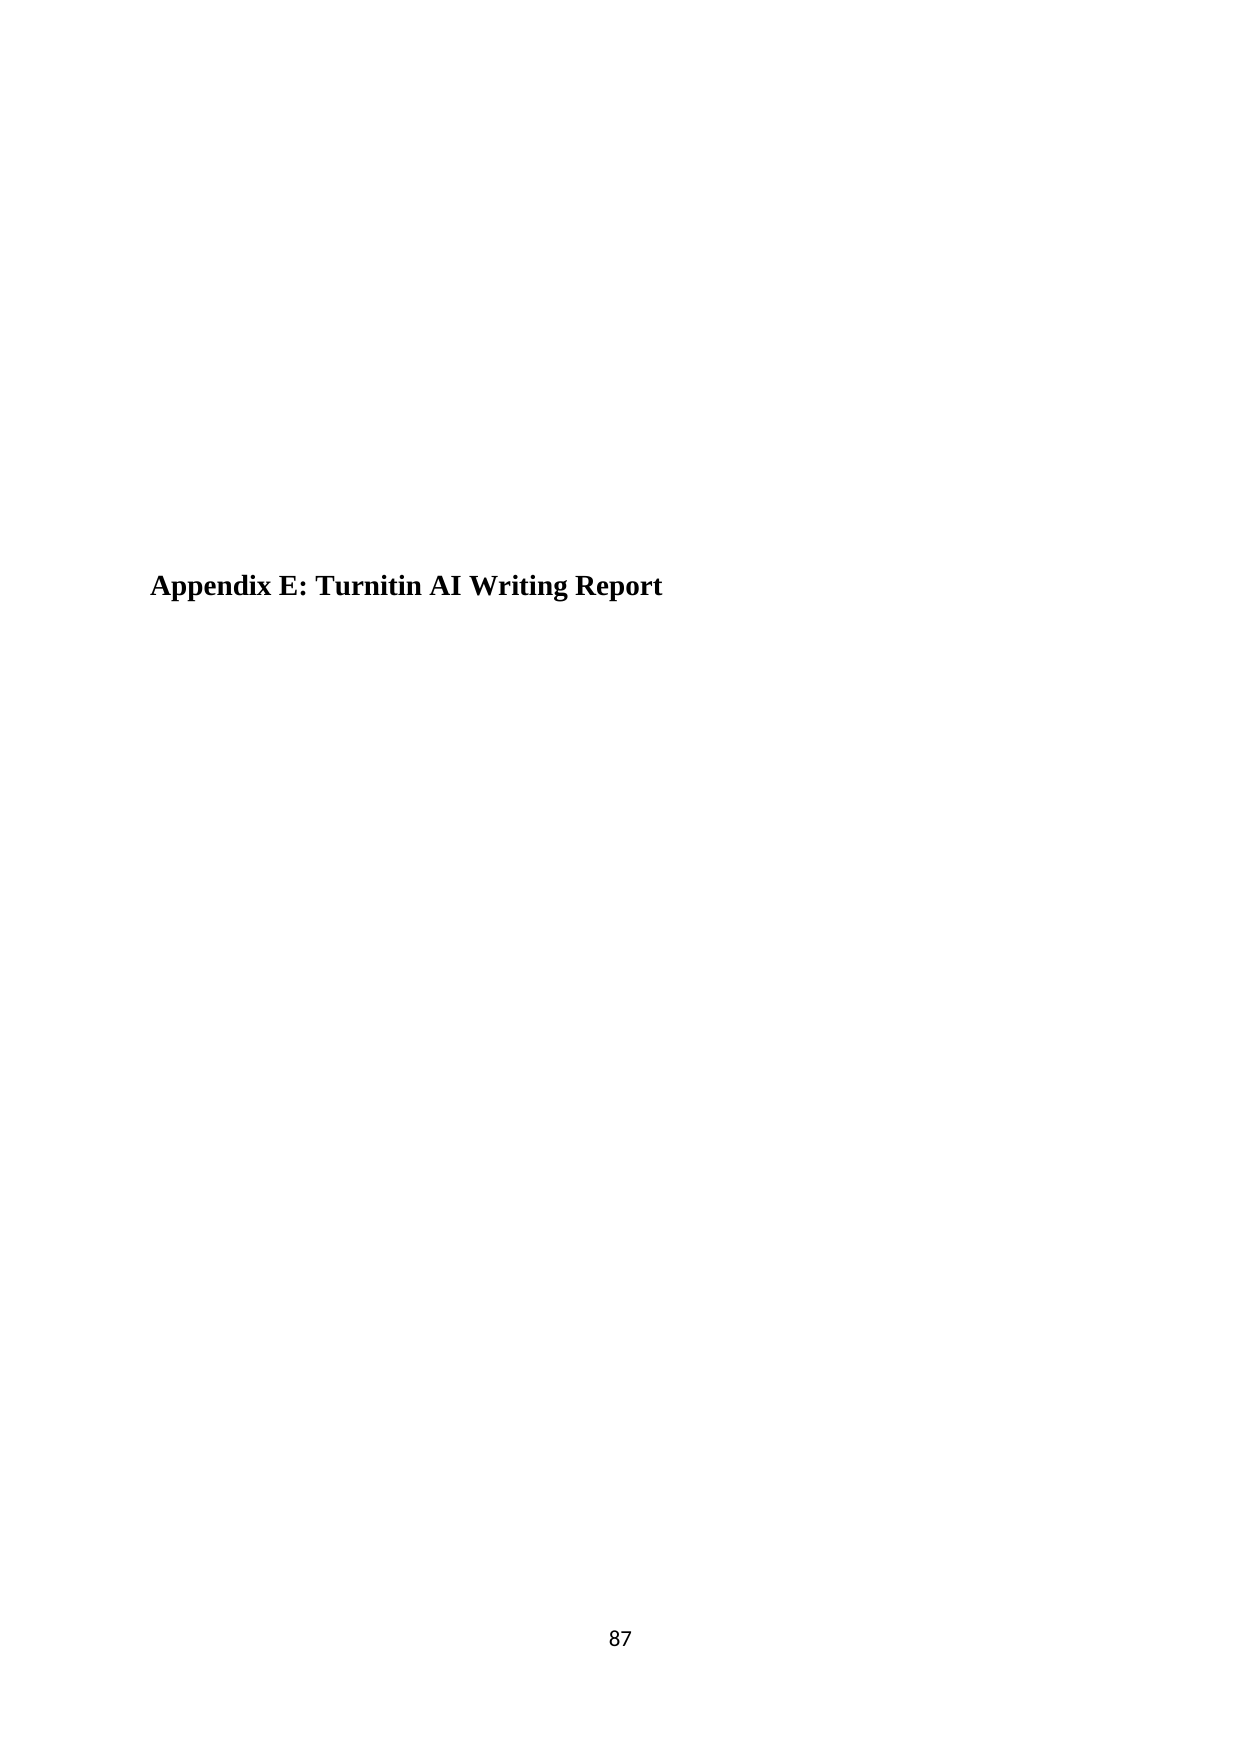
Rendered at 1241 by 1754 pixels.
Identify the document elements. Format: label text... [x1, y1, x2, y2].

subtitle Appendix E: Turnitin AI Writing Report [150, 568, 1090, 602]
